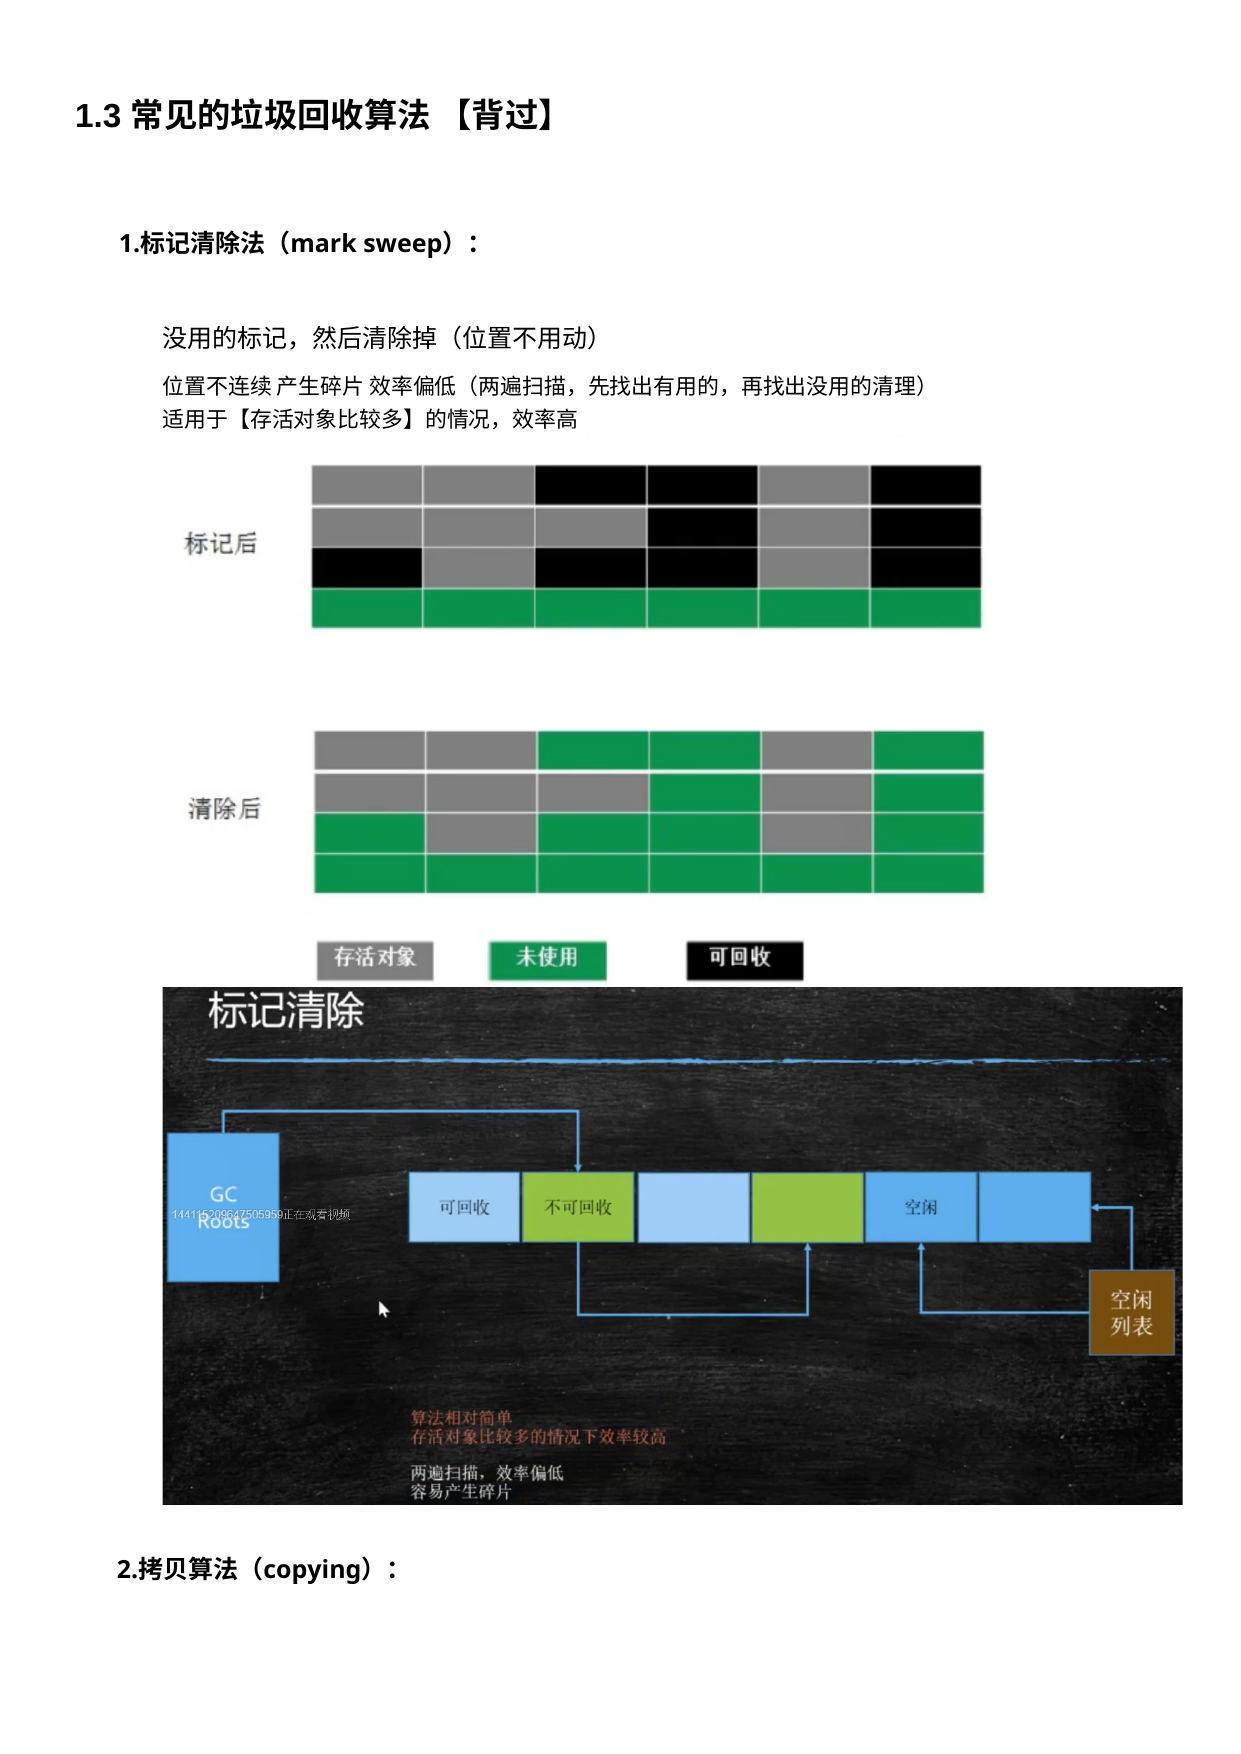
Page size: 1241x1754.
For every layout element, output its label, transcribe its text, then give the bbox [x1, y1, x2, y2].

text 位置不连续 产生碎片 效率偏低（两遍扫描，先找出有用的，再找出没用的清理） [119, 369, 1165, 401]
text 适用于【存活对象比较多】的情况，效率高 [119, 401, 1165, 434]
text 没用的标记，然后清除掉（位置不用动） [119, 304, 1165, 369]
subtitle 1.标记清除法（mark sweep）： [119, 209, 1165, 274]
picture [162, 987, 1183, 1505]
picture [162, 433, 990, 986]
subtitle 1.3 常见的垃圾回收算法 【背过】 [75, 81, 1165, 146]
subtitle 2.拷贝算法（copying）： [117, 1535, 1165, 1600]
